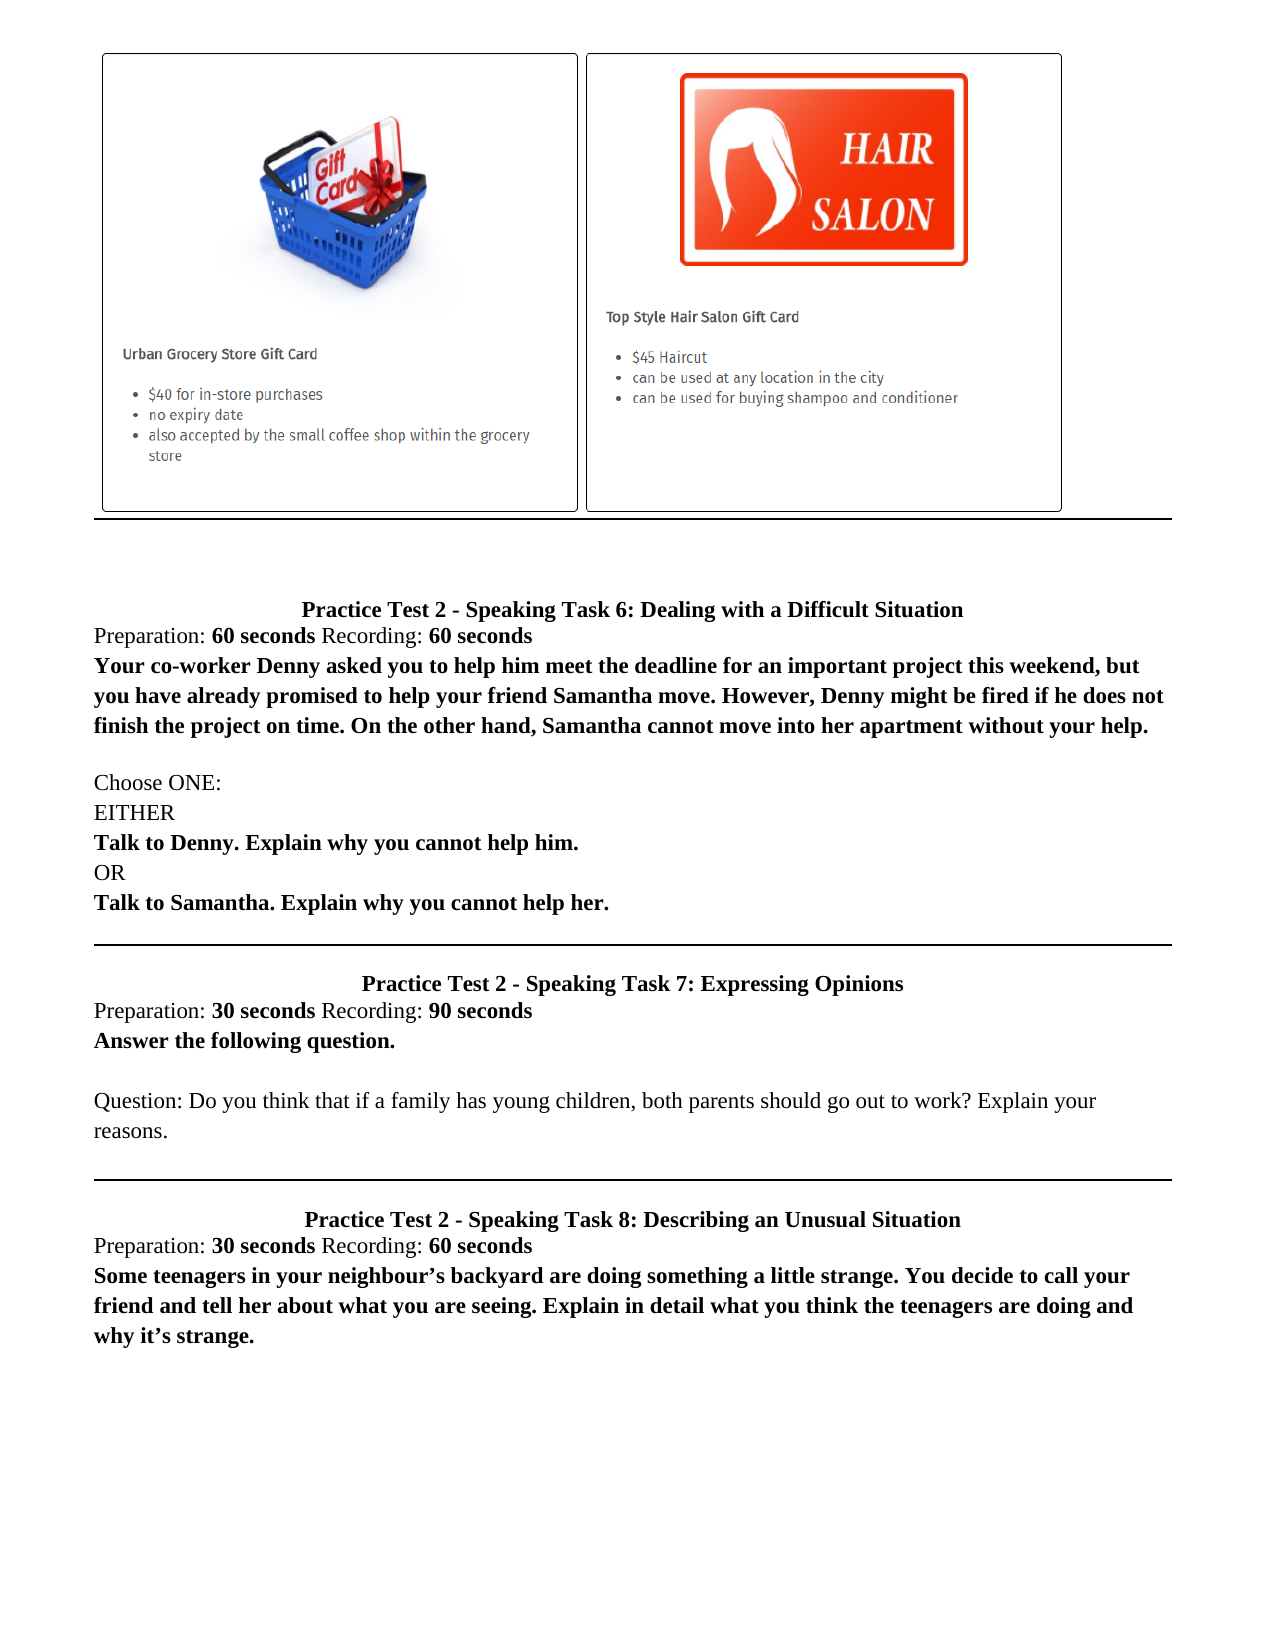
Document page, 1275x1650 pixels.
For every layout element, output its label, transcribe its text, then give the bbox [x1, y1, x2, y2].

text Practice Test 2 - Speaking Task 6: Dealing with a Difficult Situation [94, 596, 1172, 622]
text Practice Test 2 - Speaking Task 7: Expressing Opinions [94, 971, 1172, 997]
text Preparation: 30 seconds Recording: 90 seconds [94, 997, 1172, 1023]
text Choose ONE: EITHER Talk to Denny. Explain why you cannot help him. OR Talk to Samantha. Explain why you cannot help her. [94, 766, 1172, 916]
text Your co-worker Denny asked you to help him meet the deadline for an important project this weekend, but you have already promised to help your friend Samantha move. However, Denny might be fired if he does not finish the project on time. On the other hand, Samantha cannot move into her apartment without your help. [94, 649, 1172, 739]
text Practice Test 2 - Speaking Task 8: Describing an Unusual Situation [94, 1206, 1172, 1232]
picture [93, 46, 1069, 517]
text Preparation: 30 seconds Recording: 60 seconds [94, 1232, 1172, 1258]
text Preparation: 60 seconds Recording: 60 seconds [94, 622, 1172, 649]
text Answer the following question. Question: Do you think that if a family has young children, both parents should go out to work? Explain your reasons. [94, 1023, 1172, 1143]
text Some teenagers in your neighbour’s backyard are doing something a little strange. You decide to call your friend and tell her about what you are seeing. Explain in detail what you think the teenagers are doing and why it’s strange. [94, 1258, 1172, 1348]
